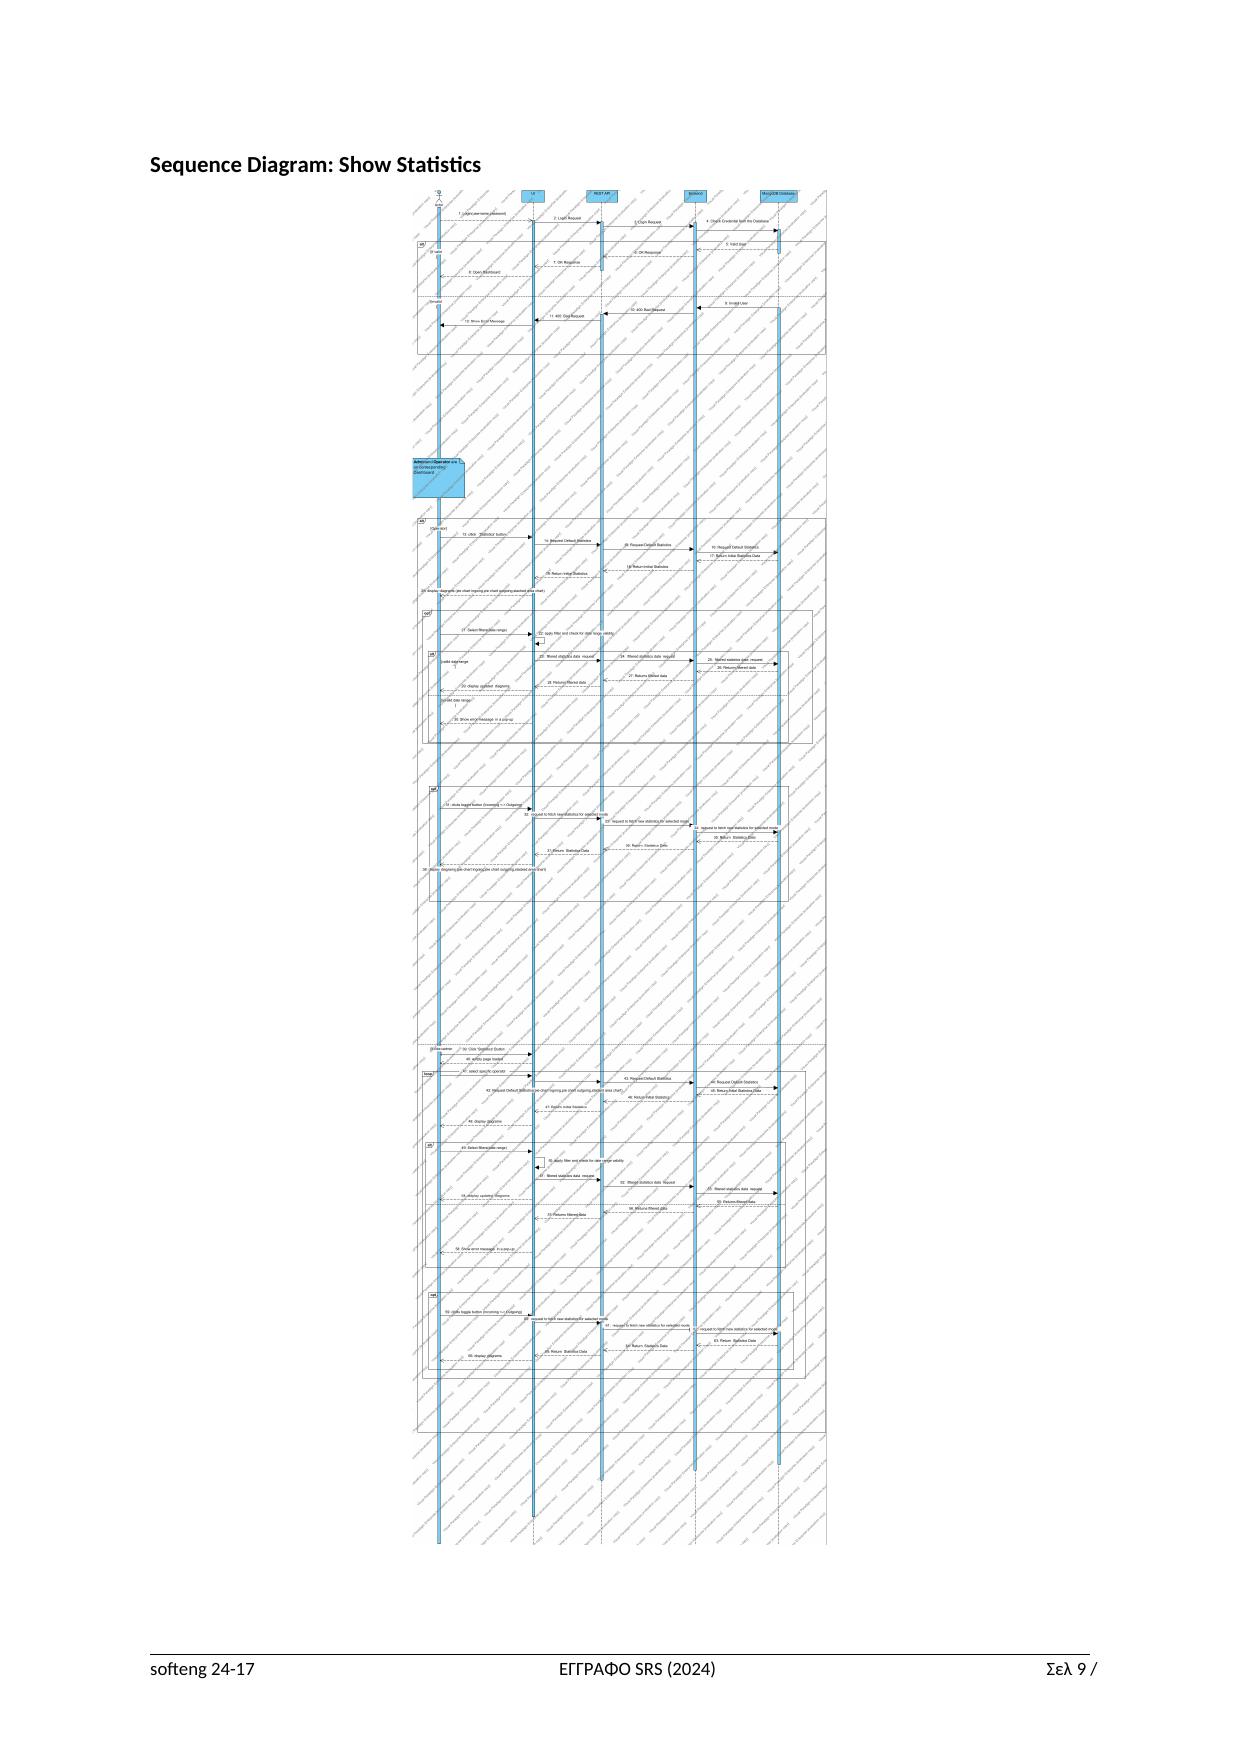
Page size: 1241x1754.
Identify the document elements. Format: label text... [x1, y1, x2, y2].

subtitle Sequence Diagram: Show Statistics [150, 150, 1090, 178]
picture [412, 190, 828, 1545]
